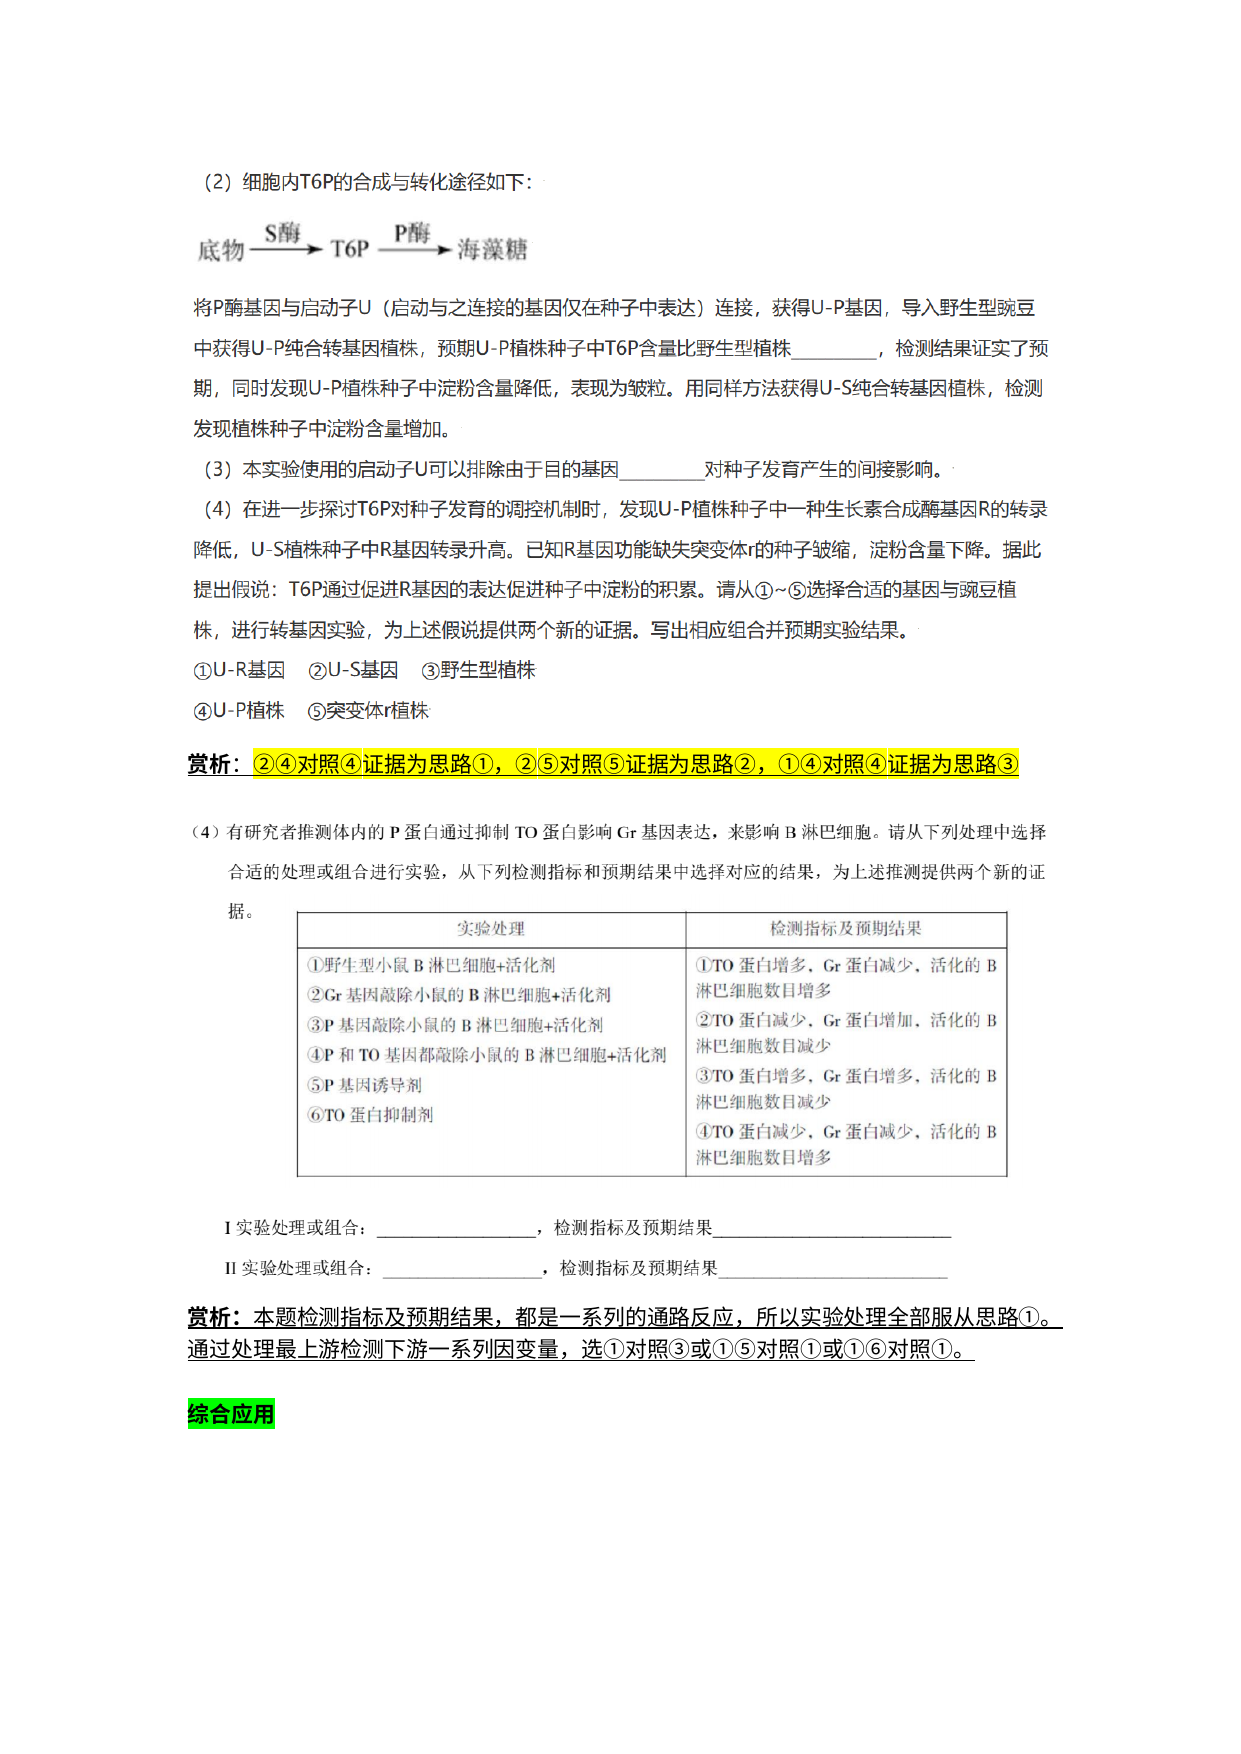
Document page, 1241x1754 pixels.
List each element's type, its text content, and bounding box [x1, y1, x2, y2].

text 赏析：本题检测指标及预期结果，都是一系列的通路反应，所以实验处理全部服从思路①。通过处理最上游检测下游一系列因变量，选①对照③或①⑤对照①或①⑥对照①。 [187, 1299, 1053, 1327]
text 综合应用 [187, 1397, 1053, 1429]
text 赏析：本题检测指标及预期结果，都是一系列的通路反应，所以实验处理全部服从思路①。通过处理最上游检测下游一系列因变量，选①对照③或①⑤对照①或①⑥对照①。 [187, 1328, 1053, 1364]
text 赏析：②④对照④证据为思路①，②⑤对照⑤证据为思路②，①④对照④证据为思路③ [187, 747, 1053, 779]
picture [187, 812, 1053, 1295]
picture [187, 162, 1053, 730]
